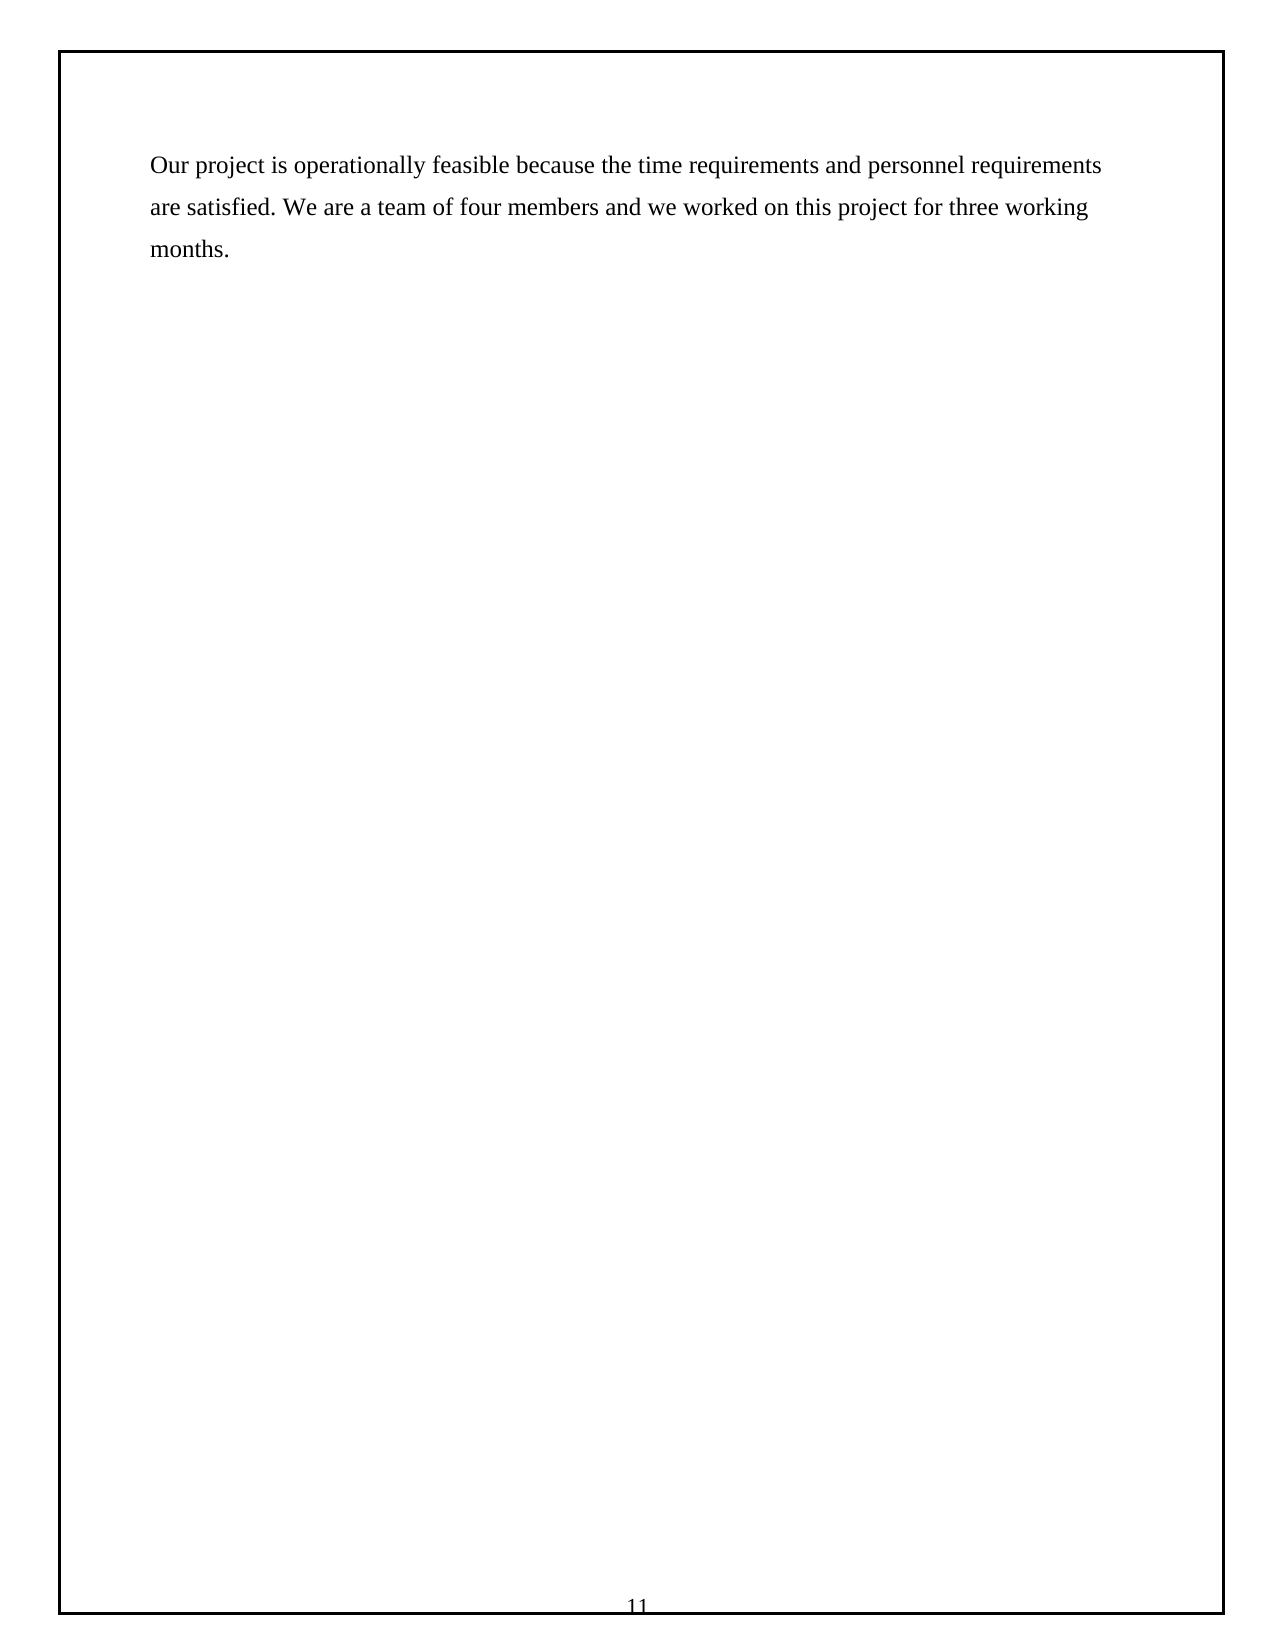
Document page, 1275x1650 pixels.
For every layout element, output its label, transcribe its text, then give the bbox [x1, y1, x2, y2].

text Our project is operationally feasible because the time requirements and personnel requirements are satisfied. We are a team of four members and we worked on this project for three working months. [150, 150, 1128, 262]
